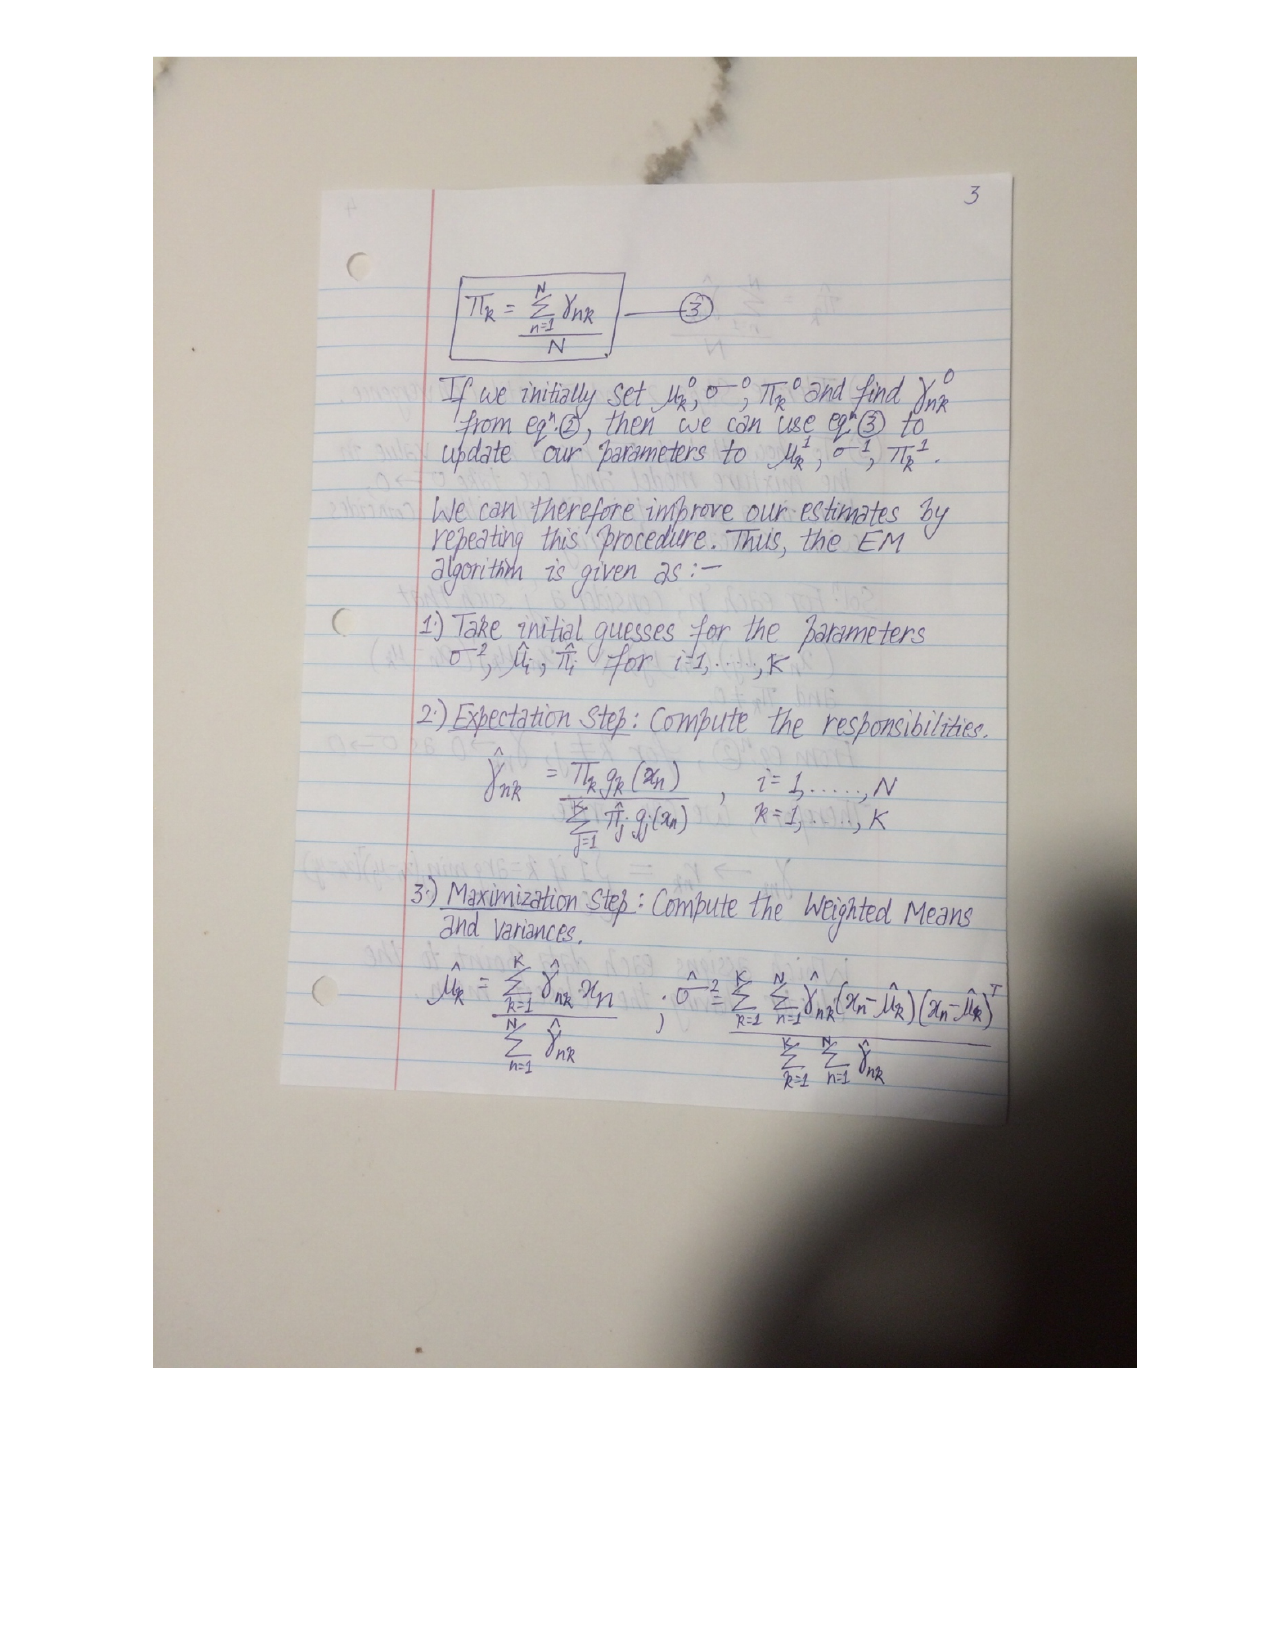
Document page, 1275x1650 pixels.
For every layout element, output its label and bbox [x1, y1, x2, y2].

picture [154, 58, 1137, 1366]
